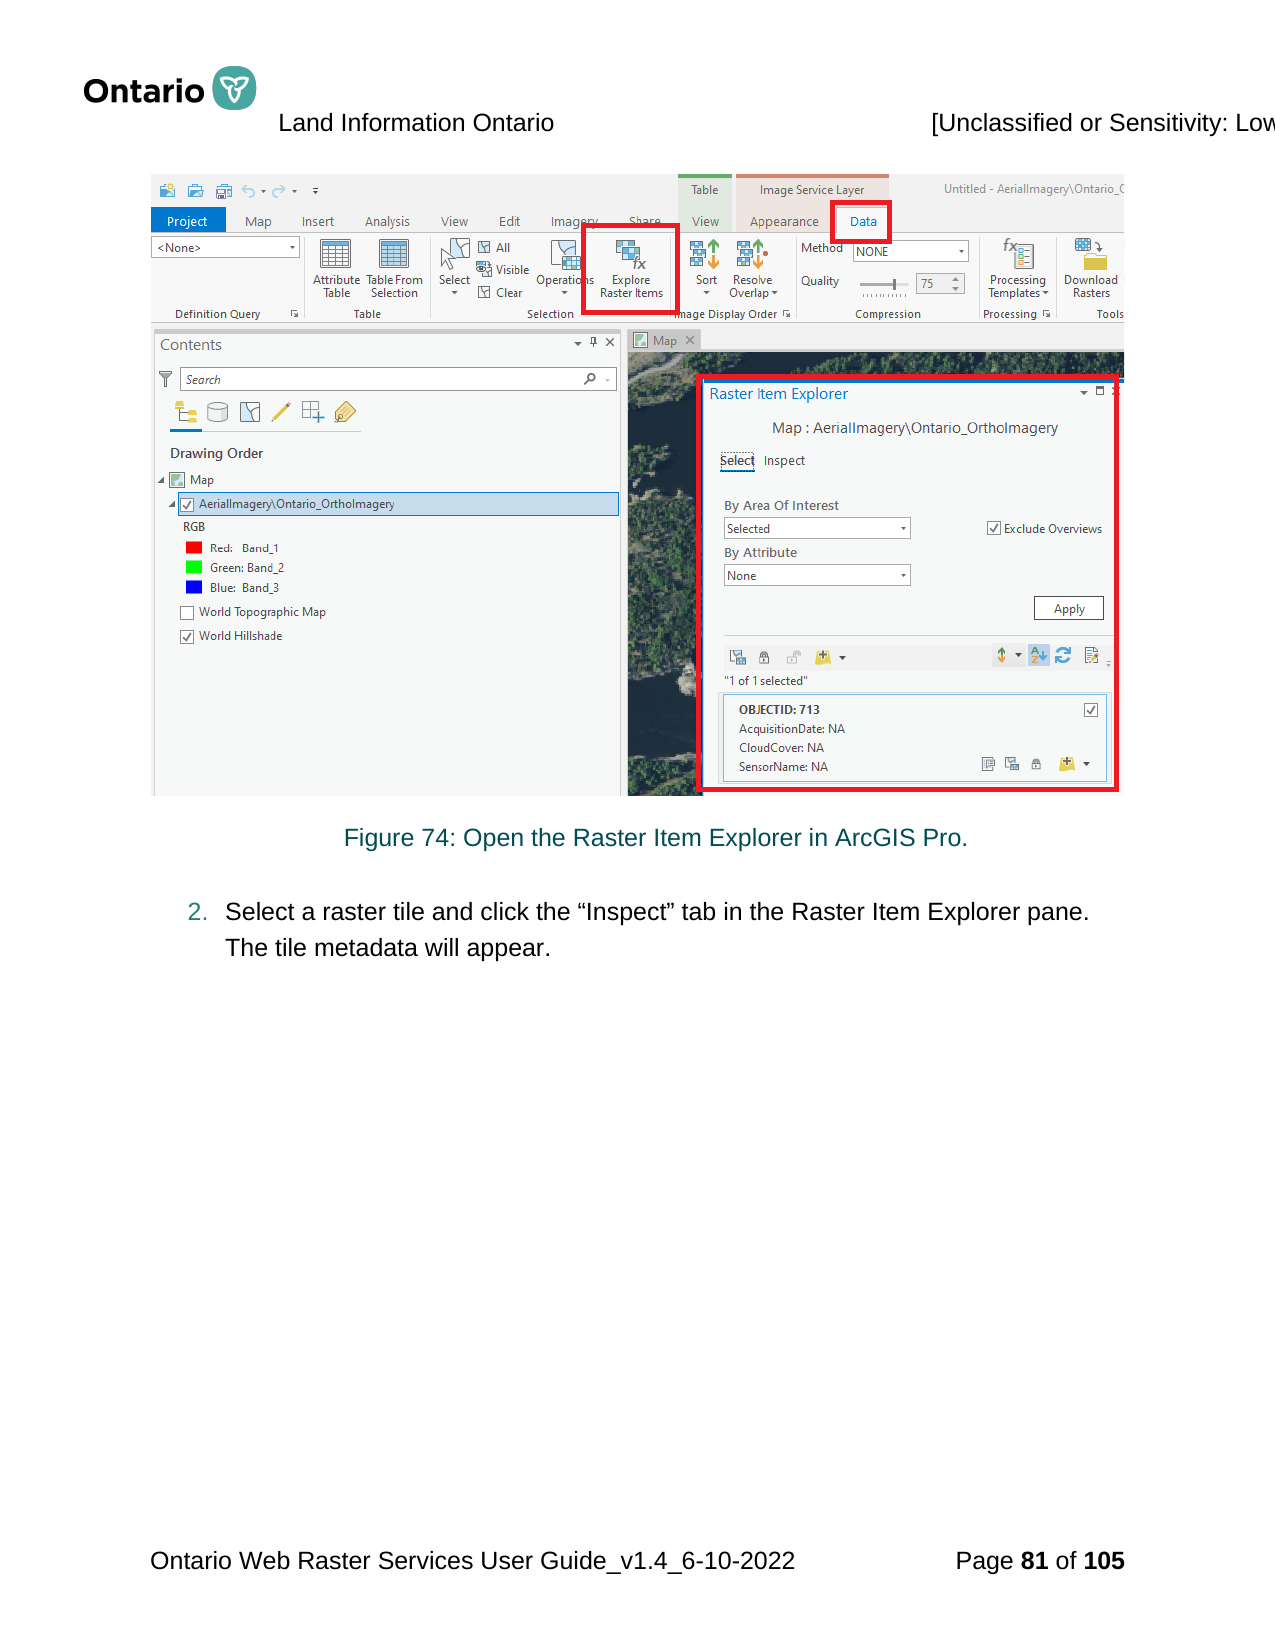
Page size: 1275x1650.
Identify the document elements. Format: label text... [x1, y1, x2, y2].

picture [61, 45, 279, 132]
list Select a raster tile and click the “Inspect” tab in the Raster Item Explorer pane. The tile metadata will appear. [187, 897, 1125, 962]
picture [151, 174, 1125, 796]
